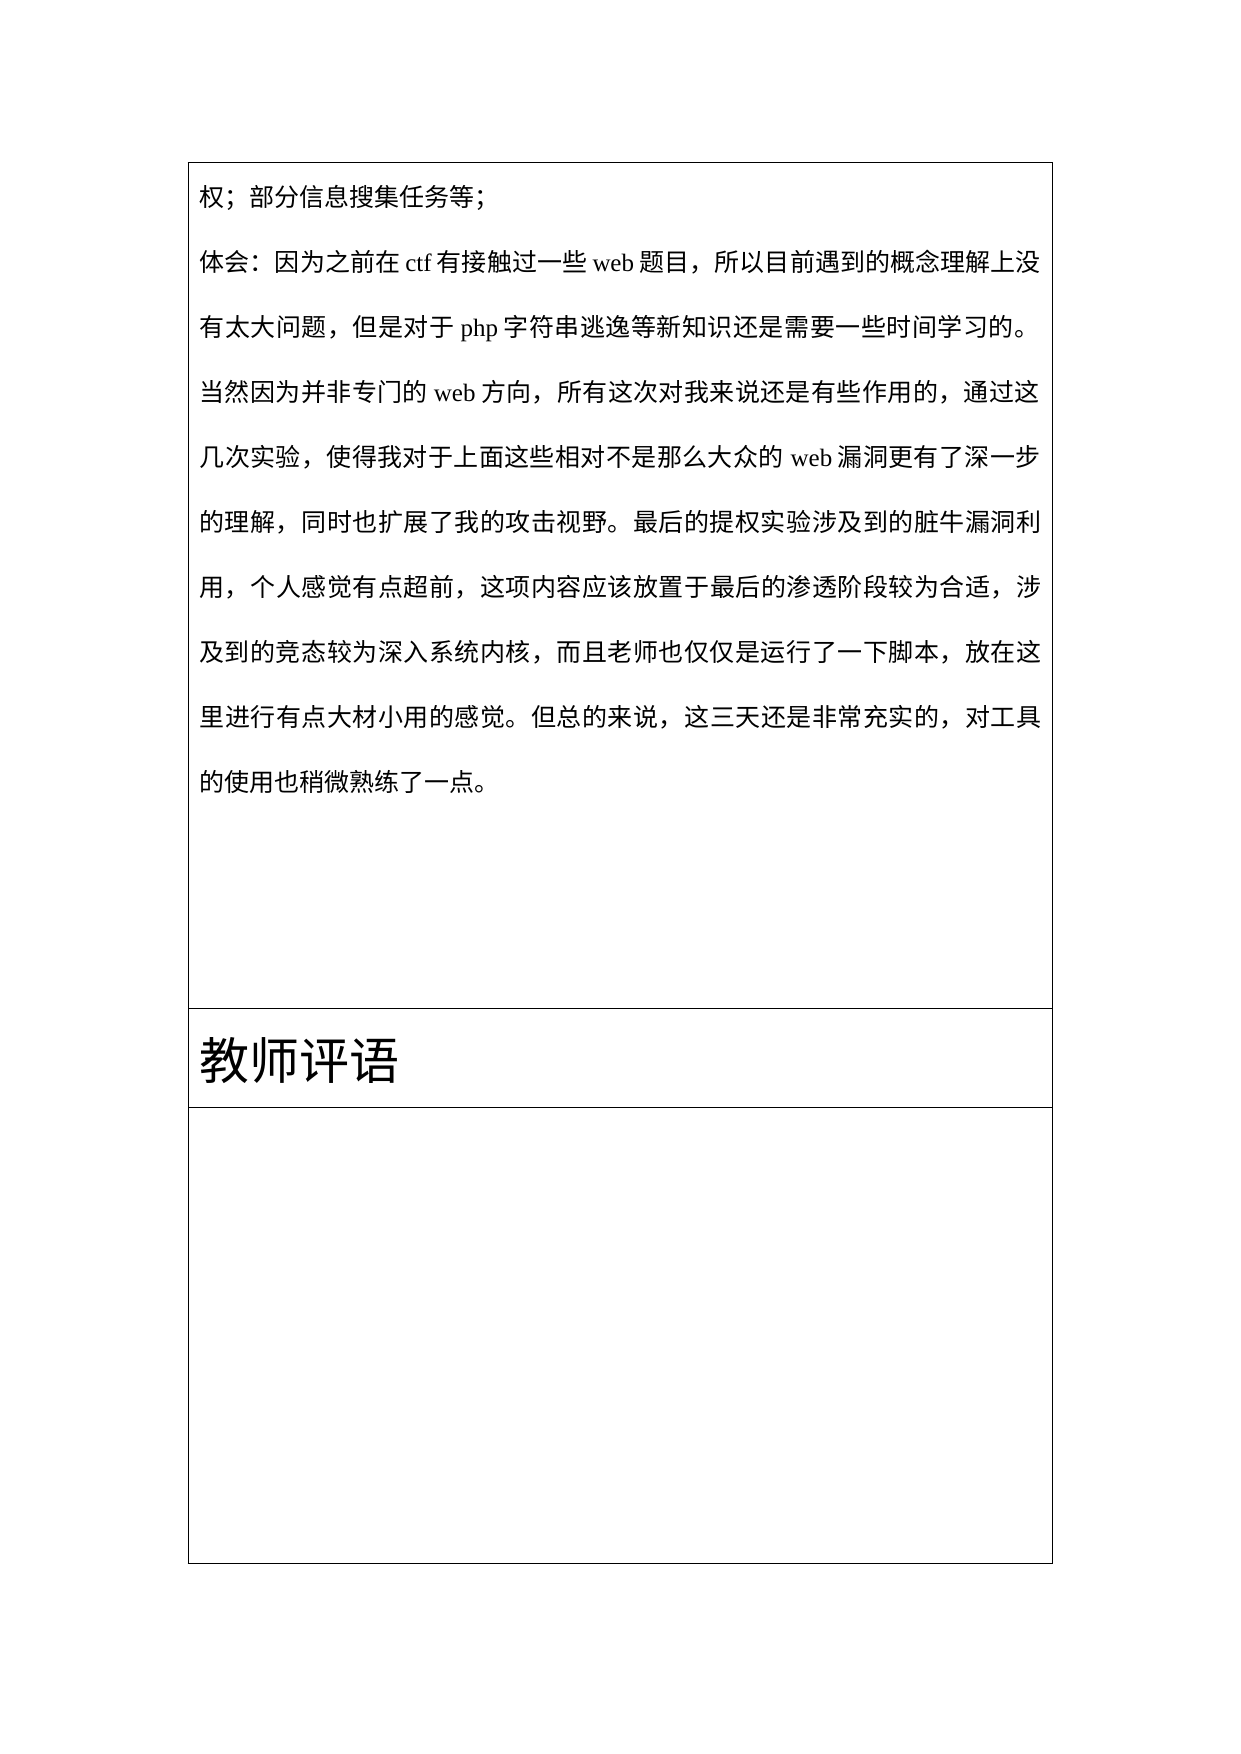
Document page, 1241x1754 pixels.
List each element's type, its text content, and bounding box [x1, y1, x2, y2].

table_cell 教师评语 [189, 1009, 1052, 1107]
table_cell [189, 1108, 1052, 1563]
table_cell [189, 163, 1052, 1008]
